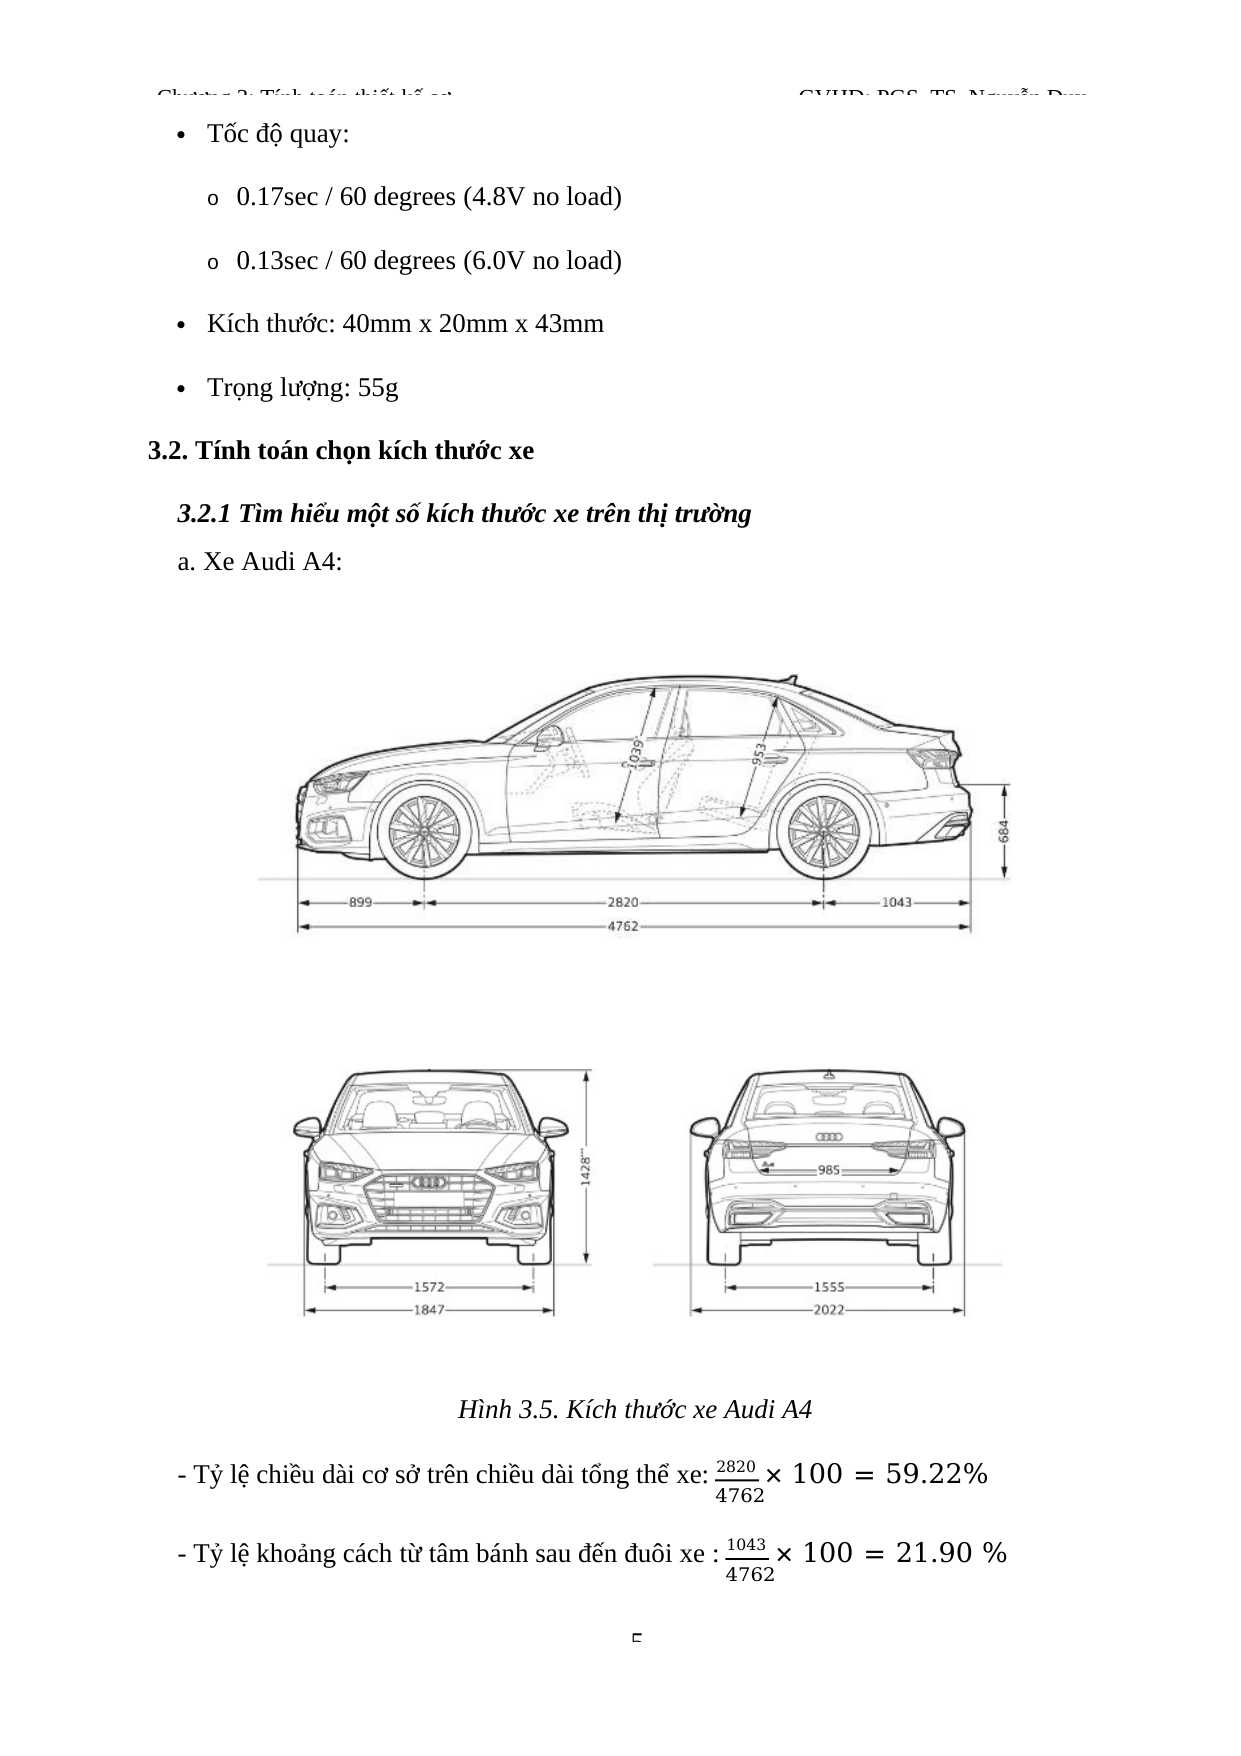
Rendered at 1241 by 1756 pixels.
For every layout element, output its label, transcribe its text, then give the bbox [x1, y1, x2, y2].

list Trọng lượng: 55g [177, 371, 1144, 402]
text Hình 3.5. Kích thước xe Audi A4 [333, 1393, 936, 1424]
list 0.17sec / 60 degrees (4.8V no load) [207, 181, 1144, 212]
list 0.13sec / 60 degrees (6.0V no load) [207, 244, 1144, 276]
list Tỷ lệ chiều dài cơ sở trên chiều dài tổng thể xe: 2820 × 100 = 59.22% [177, 1462, 1144, 1489]
picture [267, 1068, 1003, 1319]
list Kích thước: 40mm x 20mm x 43mm [177, 307, 1144, 338]
subtitle Tính toán chọn kích thước xe [148, 434, 1144, 465]
picture [256, 672, 1012, 939]
text 4762 [715, 1489, 1144, 1506]
list Tốc độ quay: [177, 117, 1144, 148]
subtitle Tìm hiểu một số kích thước xe trên thị trường [177, 497, 1144, 529]
list Xe Audi A4: [177, 546, 1144, 577]
list Tỷ lệ khoảng cách từ tâm bánh sau đến đuôi xe : 1043 × 100 = 21.90 % [177, 1541, 1144, 1568]
text 4762 [725, 1568, 1144, 1585]
